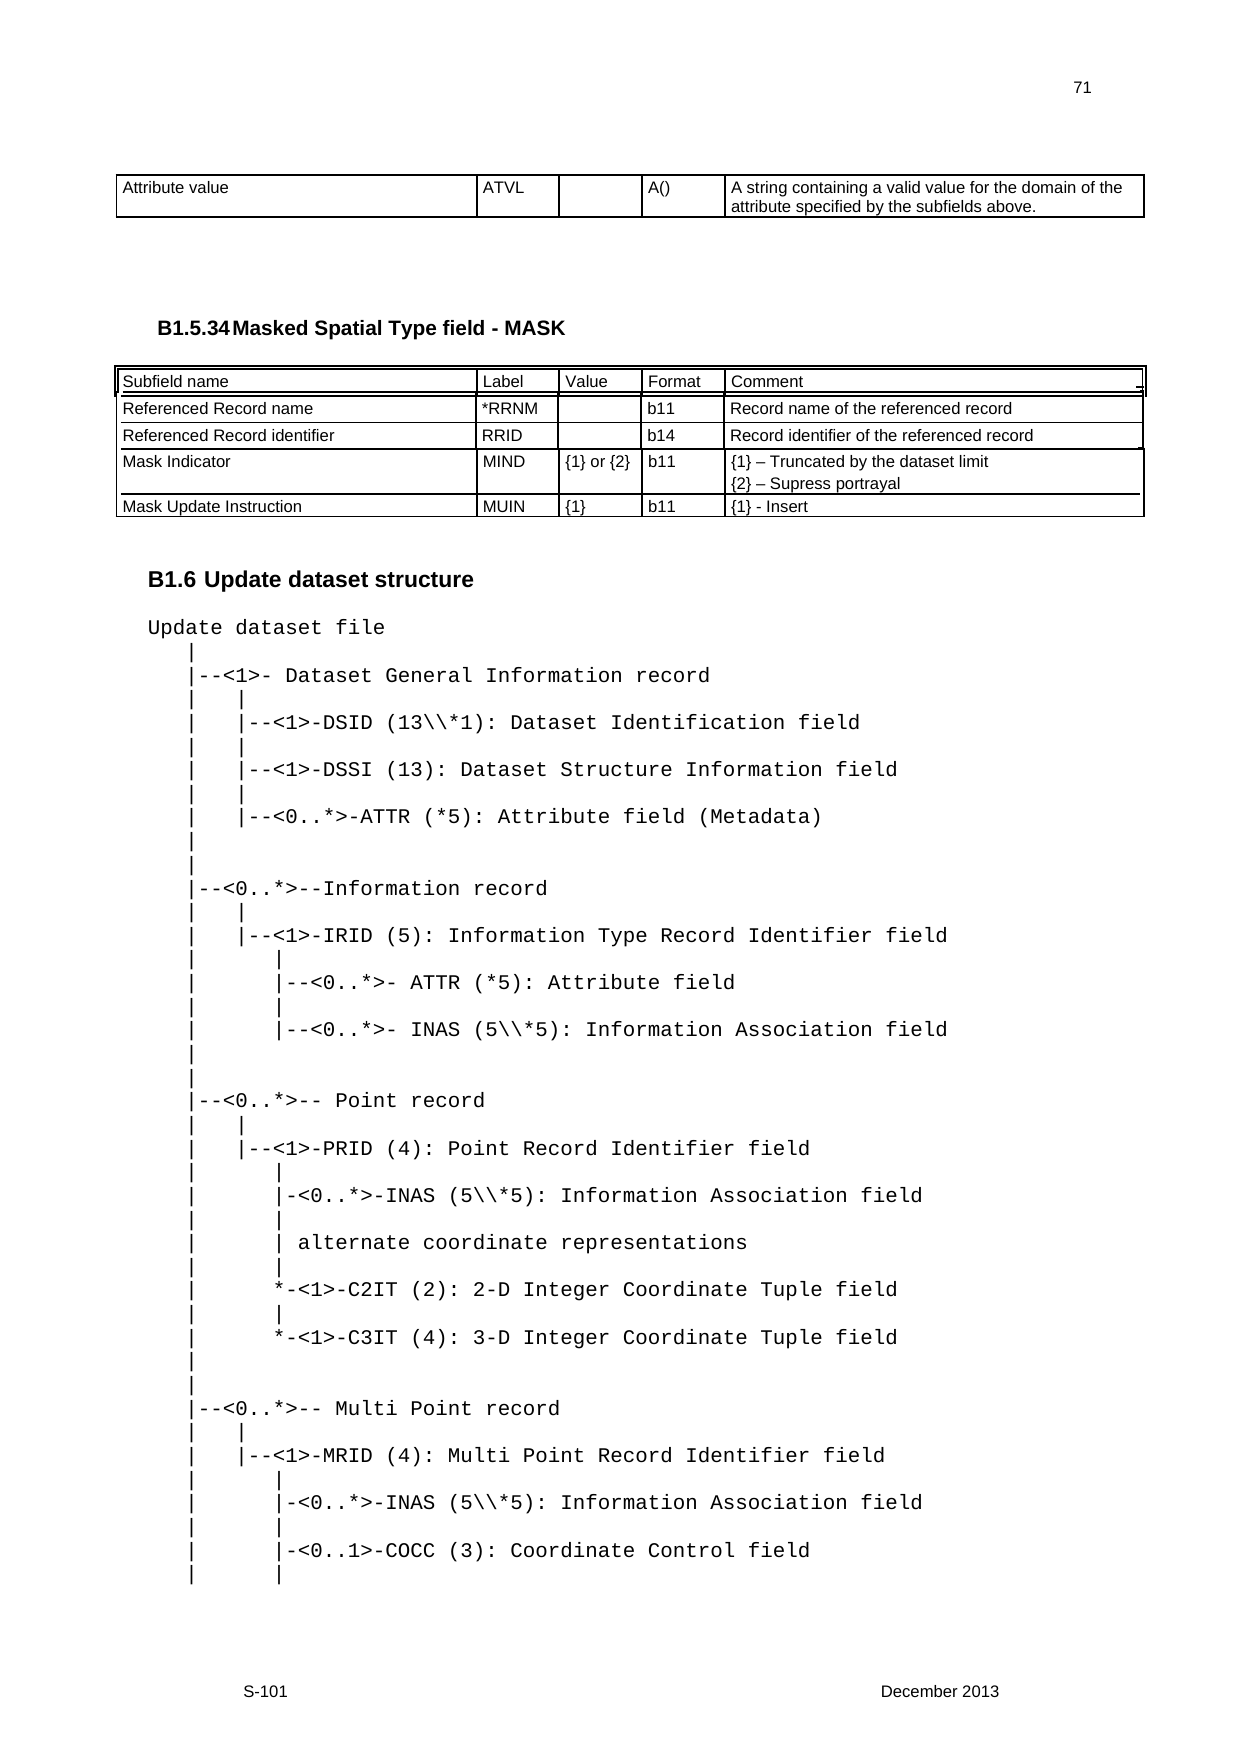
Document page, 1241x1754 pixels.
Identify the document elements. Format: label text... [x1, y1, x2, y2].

text | [148, 854, 1094, 877]
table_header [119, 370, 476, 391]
subtitle Masked Spatial Type field - MASK [157, 316, 1094, 340]
text | | [148, 1469, 1094, 1492]
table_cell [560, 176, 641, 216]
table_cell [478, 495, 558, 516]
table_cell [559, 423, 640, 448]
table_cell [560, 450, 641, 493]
text | |--<0..*>-ATTR (*5): Attribute field (Metadata) [148, 807, 1094, 830]
text | [148, 830, 1094, 854]
text | | [148, 1161, 1094, 1185]
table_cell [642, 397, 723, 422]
text | |-<0..*>-INAS (5\\*5): Information Association field [148, 1492, 1094, 1516]
text |--<0..*>--Information record [148, 877, 1094, 901]
text |--<0..*>-- Point record [148, 1090, 1094, 1114]
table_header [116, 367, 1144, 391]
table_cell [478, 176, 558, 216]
text | | [148, 901, 1094, 925]
text | |--<1>-DSSI (13): Dataset Structure Information field [148, 759, 1094, 783]
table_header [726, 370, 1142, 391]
subtitle Update dataset structure [148, 566, 1094, 592]
text | [148, 1067, 1094, 1090]
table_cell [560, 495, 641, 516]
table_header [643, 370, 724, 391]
text | | [148, 1516, 1094, 1539]
text | | [148, 1303, 1094, 1327]
text | |--<1>-IRID (5): Information Type Record Identifier field [148, 925, 1094, 948]
text | | [148, 948, 1094, 972]
text | [148, 1350, 1094, 1374]
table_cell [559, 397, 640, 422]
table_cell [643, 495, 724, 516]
text | *-<1>-C3IT (4): 3-D Integer Coordinate Tuple field [148, 1327, 1094, 1350]
text | |--<1>-PRID (4): Point Record Identifier field [148, 1138, 1094, 1161]
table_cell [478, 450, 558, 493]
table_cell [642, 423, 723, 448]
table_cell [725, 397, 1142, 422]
text | | [148, 1208, 1094, 1232]
text | | [148, 1114, 1094, 1138]
text |--<1>- Dataset General Information record [148, 665, 1094, 688]
text |--<0..*>-- Multi Point record [148, 1398, 1094, 1421]
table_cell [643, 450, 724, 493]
text | | [148, 1421, 1094, 1445]
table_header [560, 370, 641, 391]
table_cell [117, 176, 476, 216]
text | [148, 1043, 1094, 1067]
text Update dataset file [148, 617, 1094, 641]
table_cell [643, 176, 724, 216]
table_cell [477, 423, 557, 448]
text | | [148, 1563, 1094, 1587]
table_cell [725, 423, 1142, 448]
text | | alternate coordinate representations [148, 1232, 1094, 1256]
text | | [148, 736, 1094, 759]
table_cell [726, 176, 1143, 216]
text | |-<0..*>-INAS (5\\*5): Information Association field [148, 1185, 1094, 1208]
text | | [148, 996, 1094, 1019]
text | [148, 641, 1094, 665]
text | |-<0..1>-COCC (3): Coordinate Control field [148, 1539, 1094, 1563]
text | |--<0..*>- ATTR (*5): Attribute field [148, 972, 1094, 996]
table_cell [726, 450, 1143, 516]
text | *-<1>-C2IT (2): 2-D Integer Coordinate Tuple field [148, 1279, 1094, 1303]
text | |--<1>-MRID (4): Multi Point Record Identifier field [148, 1445, 1094, 1469]
text | | [148, 688, 1094, 712]
text | |--<0..*>- INAS (5\\*5): Information Association field [148, 1019, 1094, 1043]
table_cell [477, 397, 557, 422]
text | [148, 1374, 1094, 1398]
text | |--<1>-DSID (13\\*1): Dataset Identification field [148, 712, 1094, 736]
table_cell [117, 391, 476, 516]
text | | [148, 1256, 1094, 1279]
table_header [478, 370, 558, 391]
text | | [148, 783, 1094, 807]
